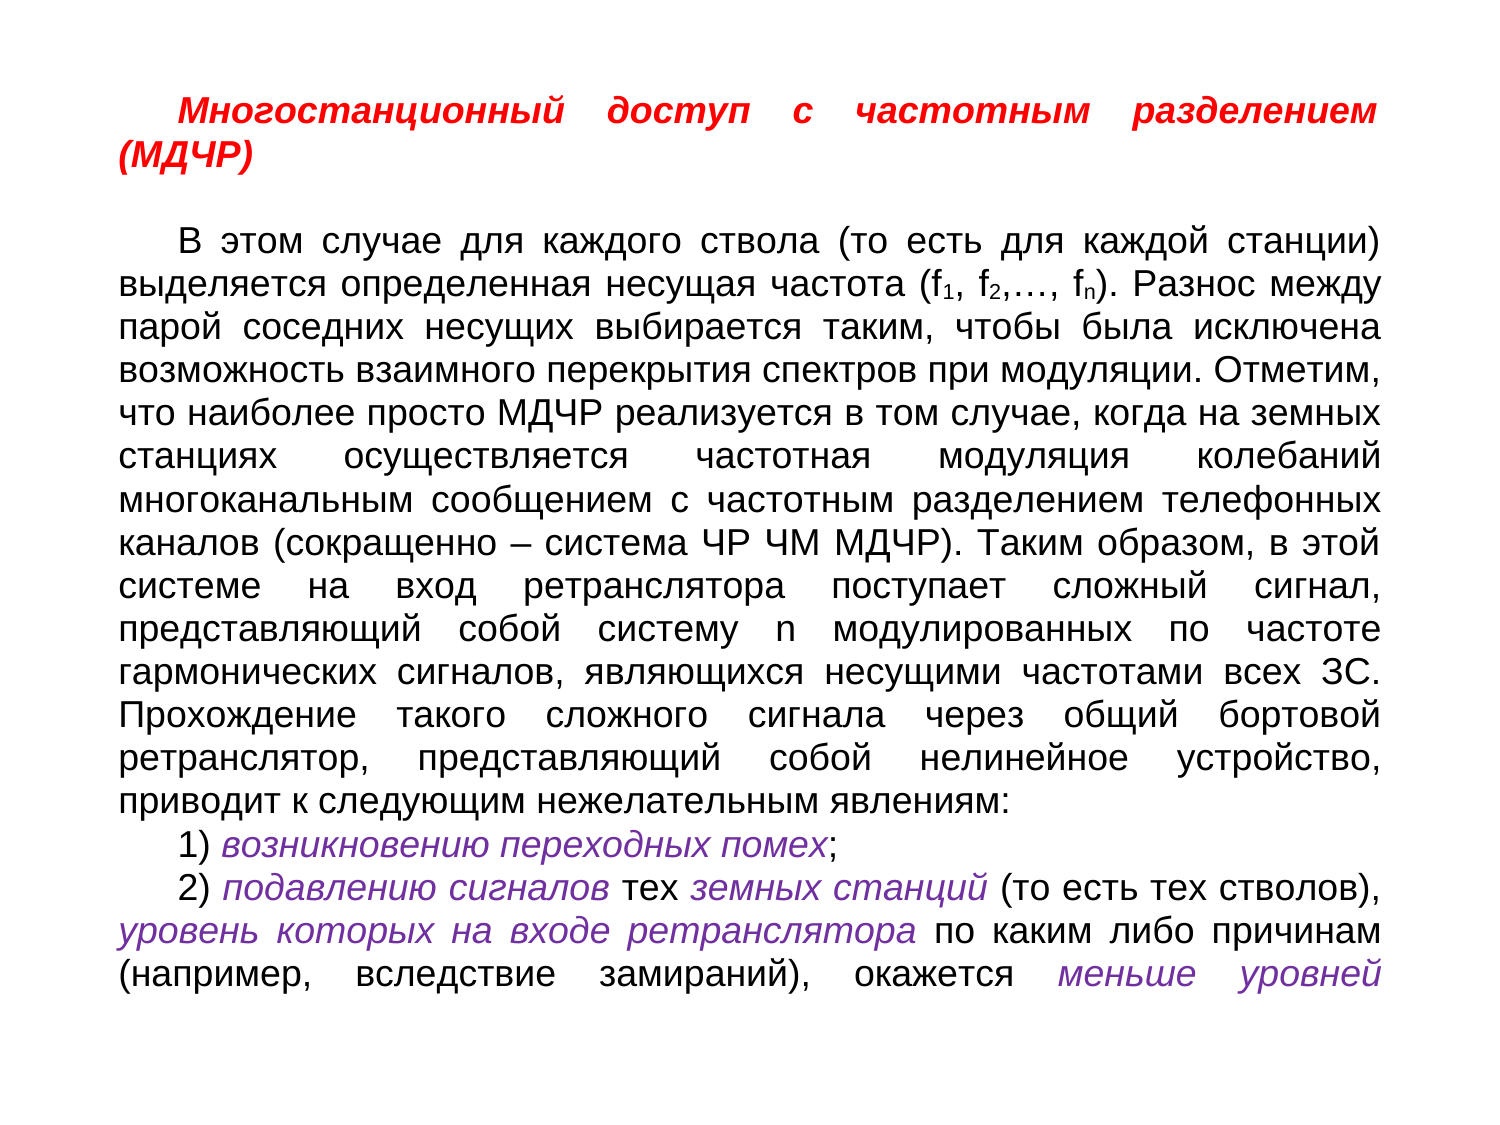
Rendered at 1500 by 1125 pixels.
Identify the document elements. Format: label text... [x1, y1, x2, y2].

text 1) возникновению переходных помех; [118, 822, 1382, 865]
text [118, 865, 1382, 994]
text Многостанционный доступ с частотным разделением (МДЧР) [118, 89, 1382, 175]
text В этом случае для каждого ствола (то есть для каждой станции) выделяется определенная несущая частота (f1, f2,…, fn). Разнос между парой соседних несущих выбирается таким, чтобы была исключена возможность взаимного перекрытия спектров при модуляции. Отметим, что наиболее просто МДЧР реализуется в том случае, когда на земных станциях осуществляется частотная модуляция колебаний многоканальным сообщением с частотным разделением телефонных каналов (сокращенно – система ЧР ЧМ МДЧР). Таким образом, в этой системе на вход ретранслятора поступает сложный сигнал, представляющий собой систему n модулированных по частоте гармонических сигналов, являющихся несущими частотами всех ЗС. Прохождение такого сложного сигнала через общий бортовой ретранслятор, представляющий собой нелинейное устройство, приводит к следующим нежелательным явлениям: [118, 218, 1382, 822]
